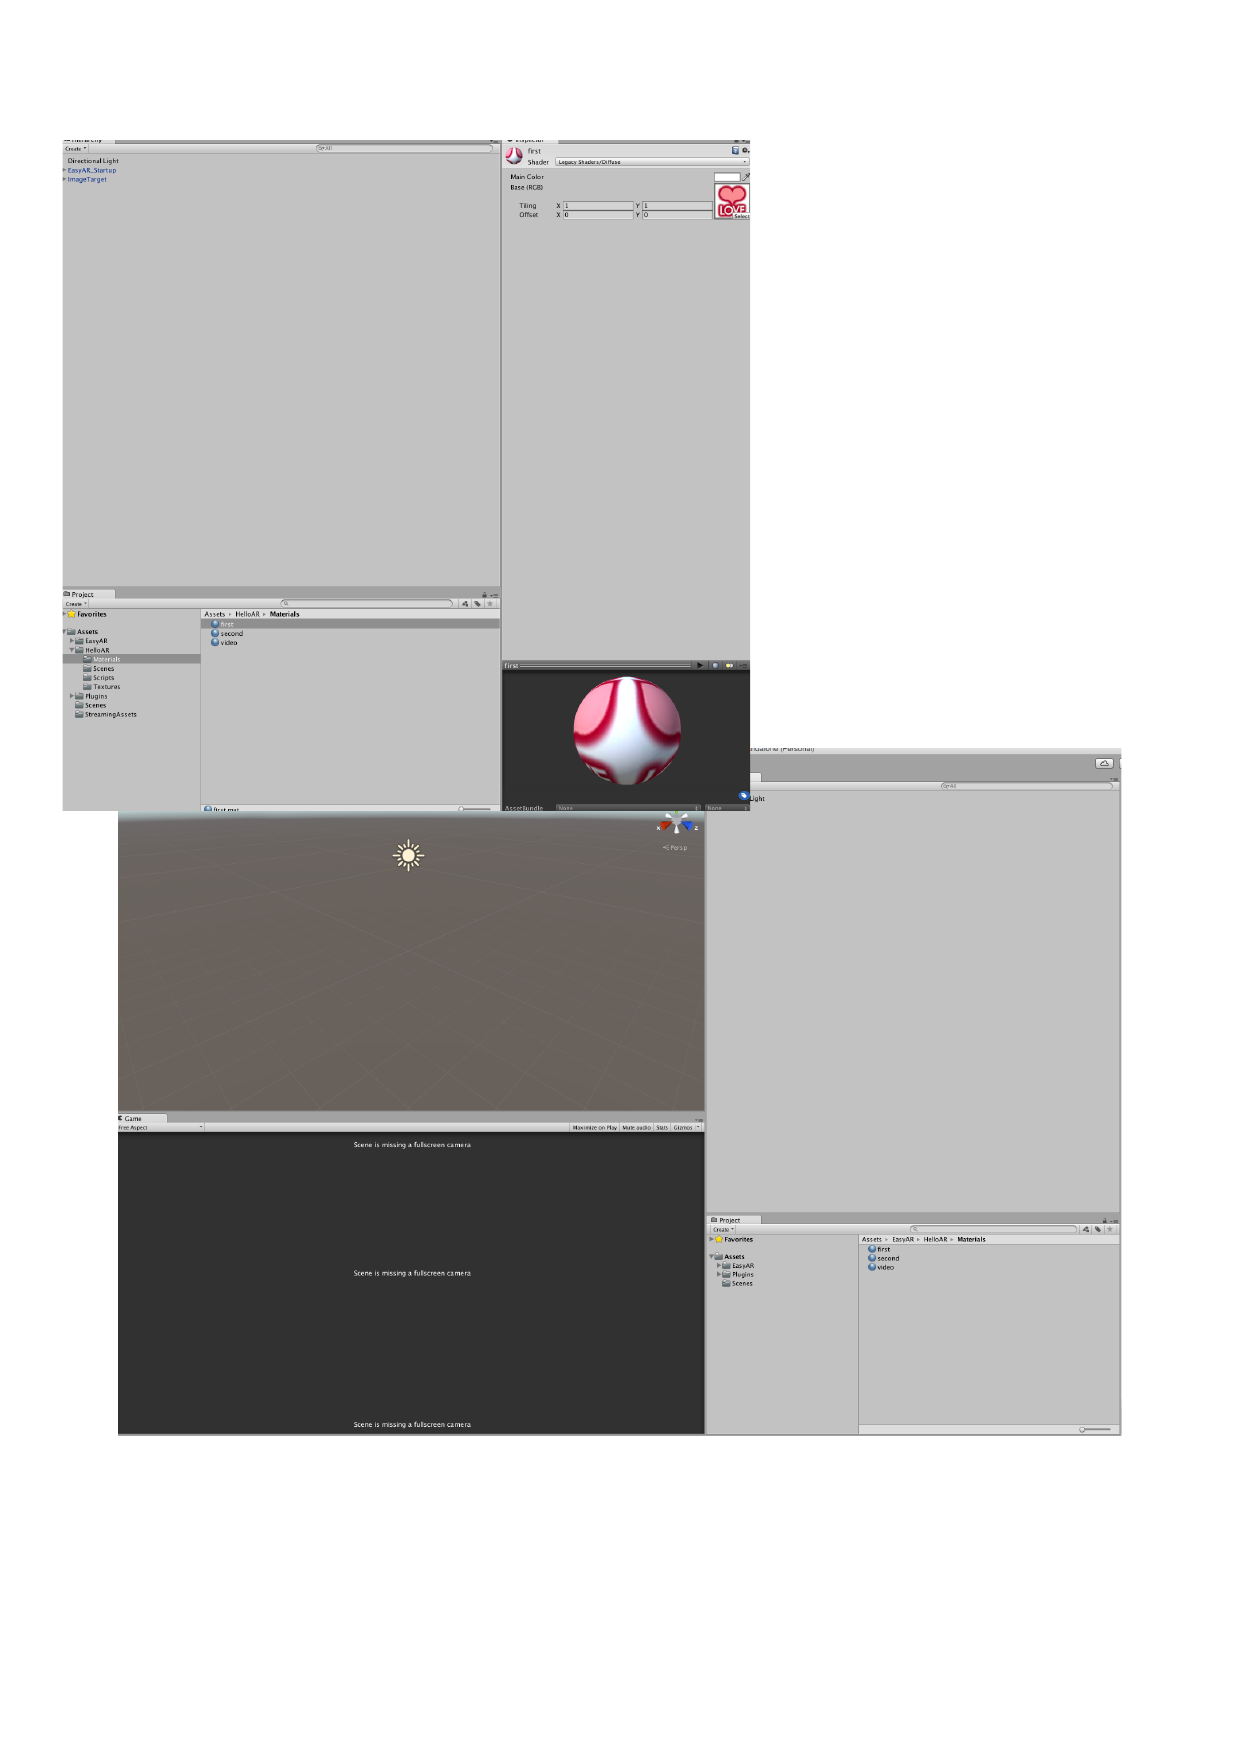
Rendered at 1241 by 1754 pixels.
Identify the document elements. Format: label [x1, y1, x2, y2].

picture [62, 140, 1122, 1436]
